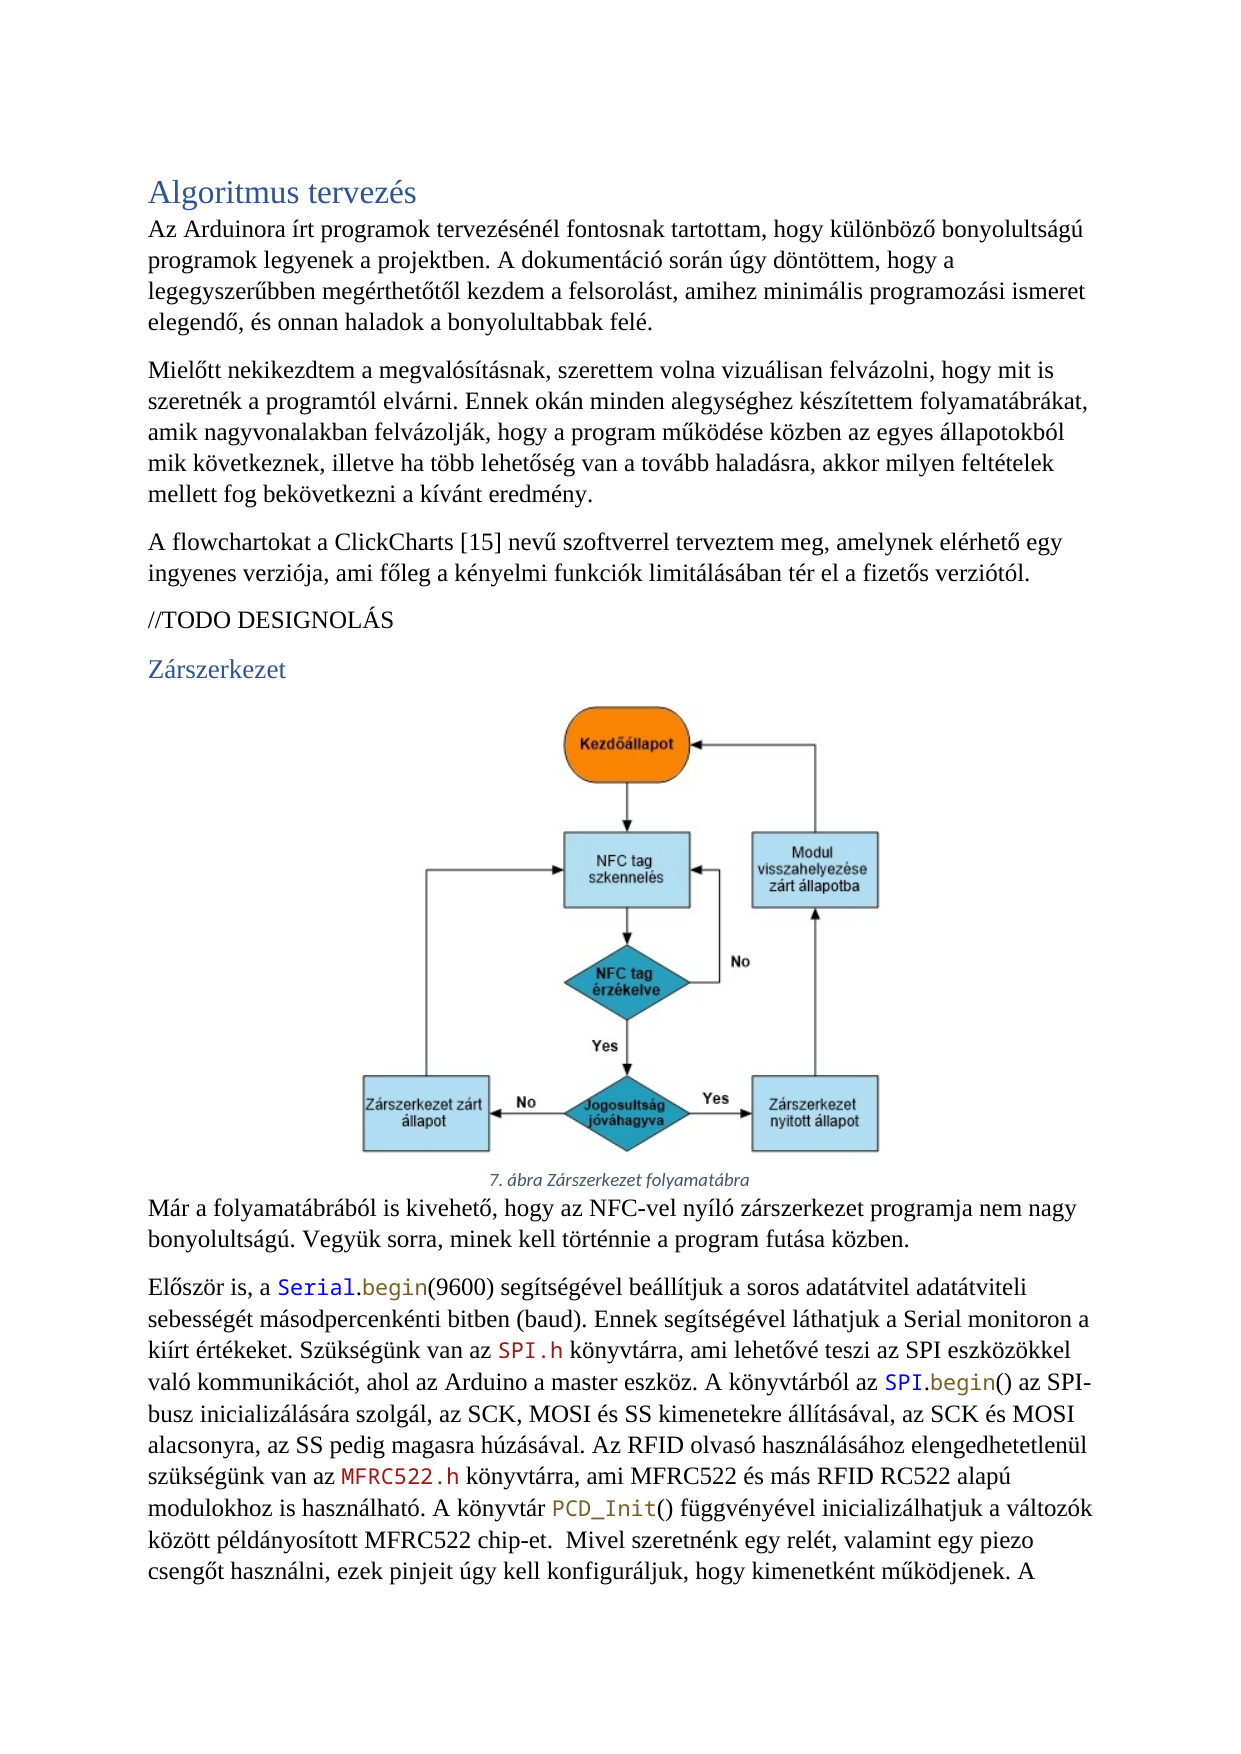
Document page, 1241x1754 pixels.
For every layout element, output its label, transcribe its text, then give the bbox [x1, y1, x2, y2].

text Az Arduinora írt programok tervezésénél fontosnak tartottam, hogy különböző bonyolultságú programok legyenek a projektben. A dokumentáció során úgy döntöttem, hogy a legegyszerűbben megérthetőtől kezdem a felsorolást, amihez minimális programozási ismeret elegendő, és onnan haladok a bonyolultabbak felé. [148, 214, 1093, 336]
text //TODO DESIGNOLÁS [148, 605, 1093, 634]
text Zárszerkezet [148, 653, 1093, 684]
subtitle Algoritmus tervezés [148, 173, 1093, 211]
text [148, 1272, 1093, 1585]
text A flowchartokat a ClickCharts nevű szoftverrel terveztem meg, amelynek elérhető egy ingyenes verziója, ami főleg a kényelmi funkciók limitálásában tér el a fizetős verziótól. [148, 527, 1093, 586]
picture [359, 705, 882, 1159]
text Mielőtt nekikezdtem a megvalósításnak, szerettem volna vizuálisan felvázolni, hogy mit is szeretnék a programtól elvárni. Ennek okán minden alegységhez készítettem folyamatábrákat, amik nagyvonalakban felvázolják, hogy a program működése közben az egyes állapotokból mik következnek, illetve ha több lehetőség van a tovább haladásra, akkor milyen feltételek mellett fog bekövetkezni a kívánt eredmény. [148, 355, 1093, 508]
